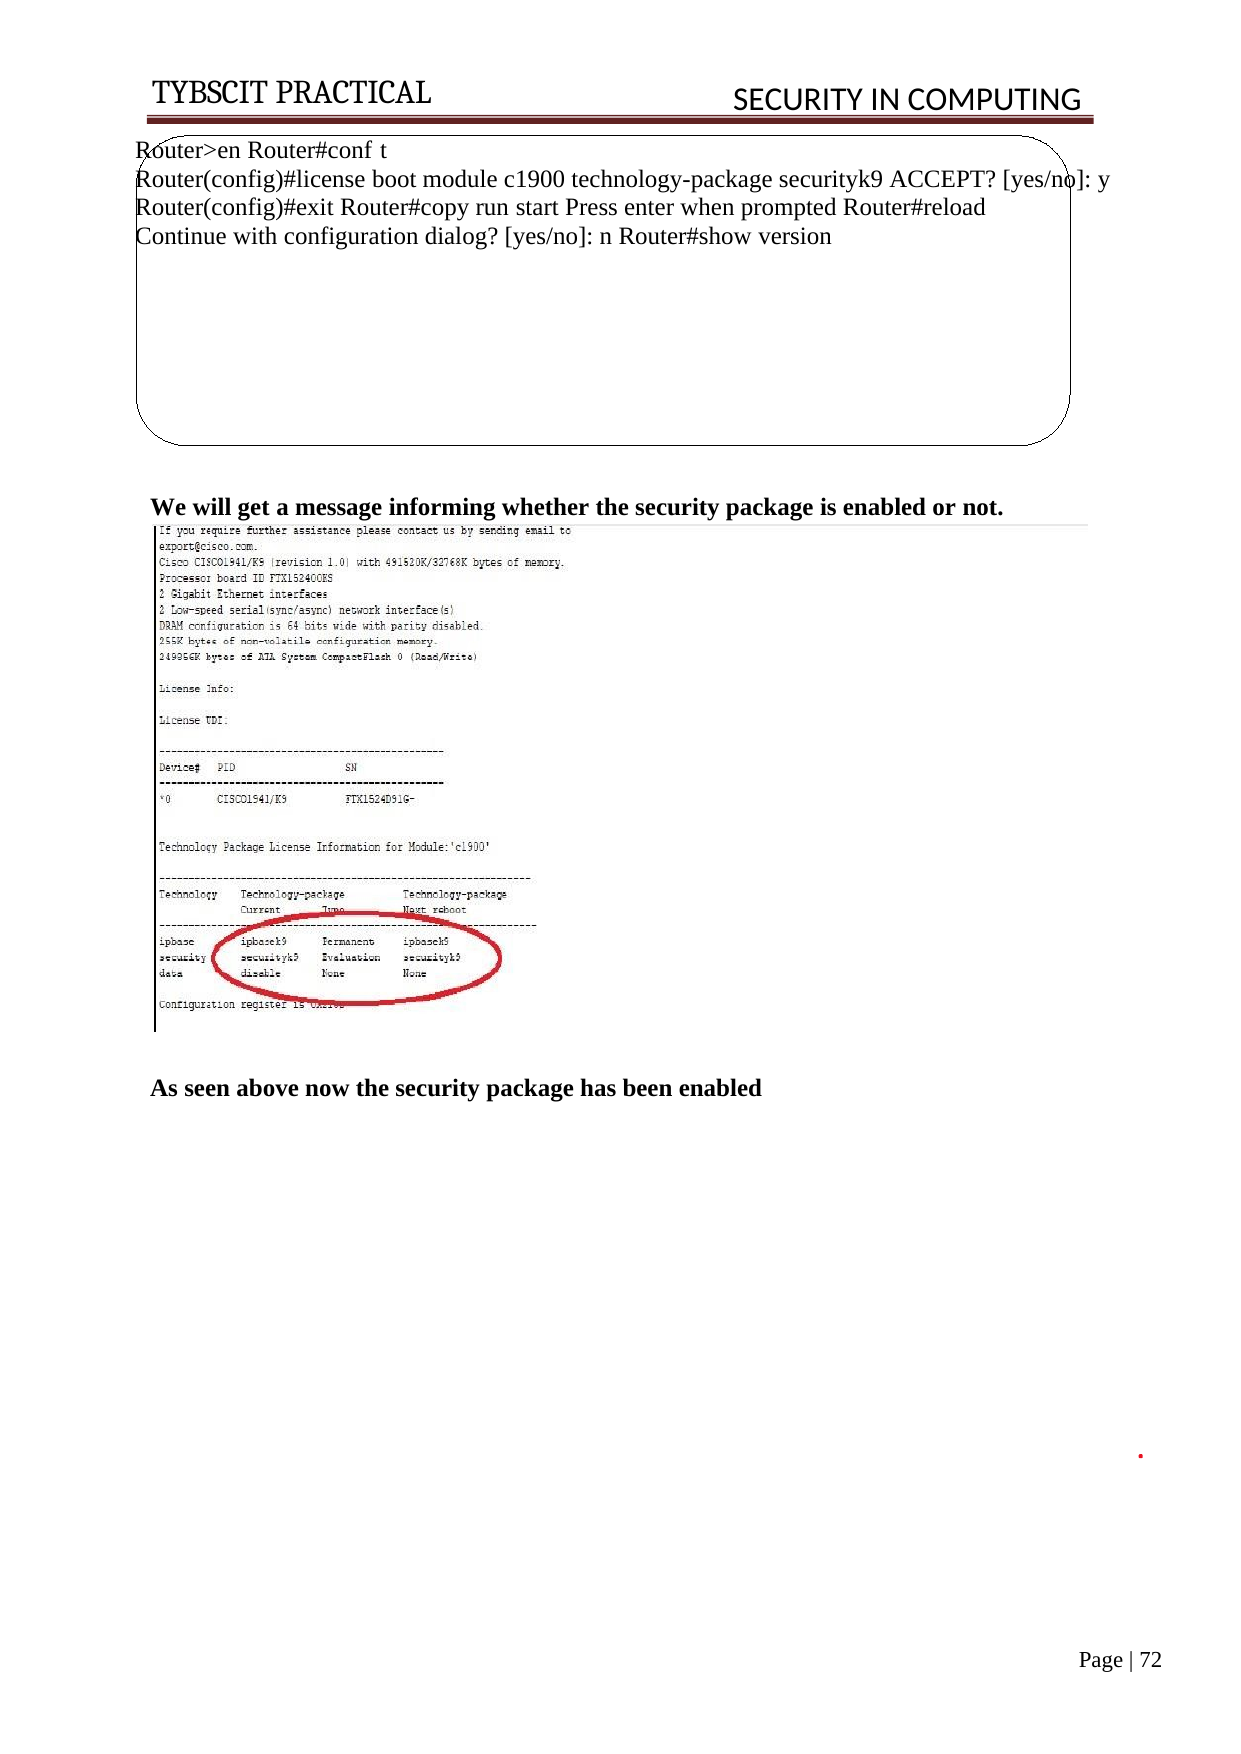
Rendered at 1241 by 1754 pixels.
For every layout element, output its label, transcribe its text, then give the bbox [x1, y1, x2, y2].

subtitle As seen above now the security package has been enabled [150, 1073, 1171, 1102]
picture [152, 524, 1088, 1032]
text We will get a message informing whether the security package is enabled or not. [150, 492, 1171, 521]
